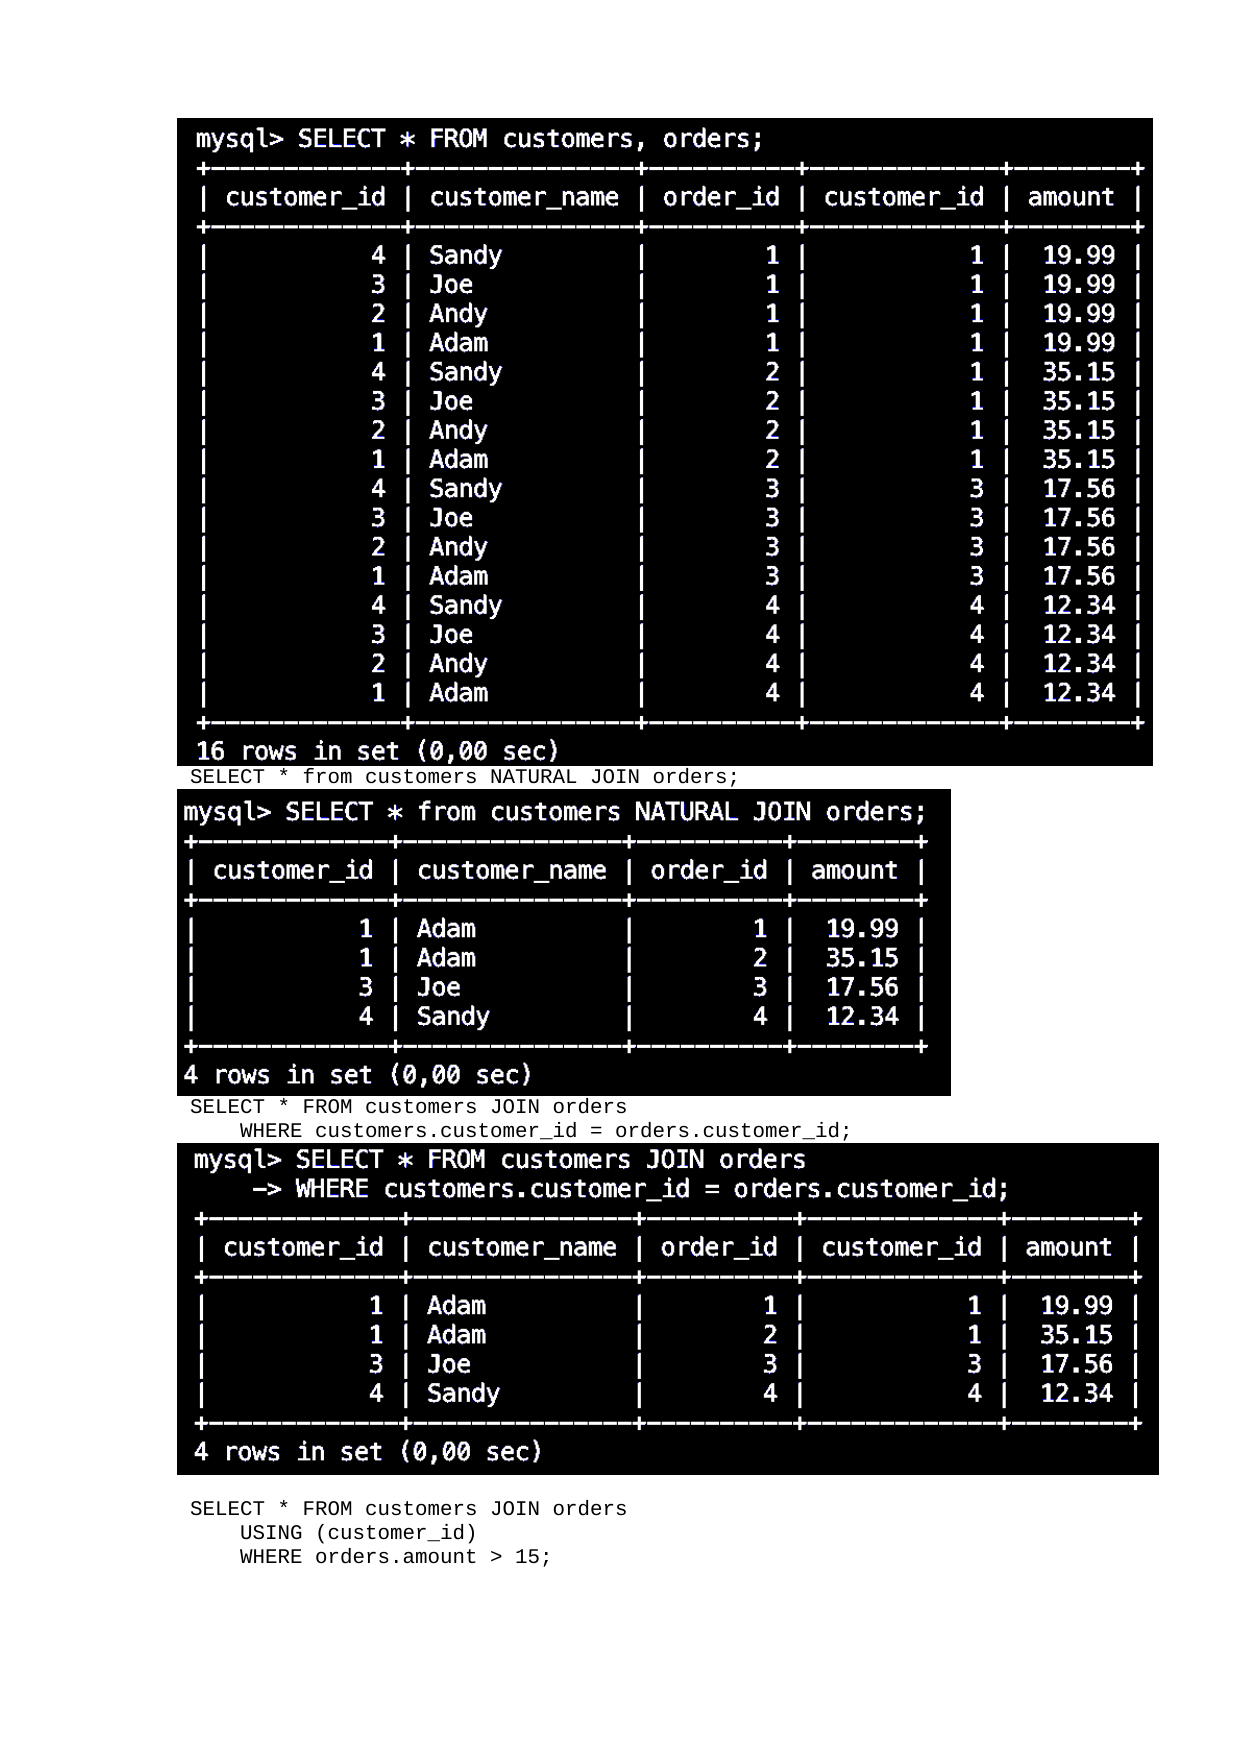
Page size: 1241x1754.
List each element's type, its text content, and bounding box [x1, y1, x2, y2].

picture [177, 1143, 1159, 1475]
picture [177, 789, 951, 1096]
text SELECT * FROM customers JOIN orders [177, 1498, 1152, 1522]
text WHERE customers.customer_id = orders.customer_id; [177, 1120, 1152, 1143]
picture [177, 118, 1153, 766]
text SELECT * FROM customers JOIN orders [177, 1096, 1152, 1120]
text WHERE orders.amount > 15; [177, 1546, 1152, 1569]
text SELECT * from customers NATURAL JOIN orders; [177, 766, 1152, 790]
text USING (customer_id) [177, 1522, 1152, 1546]
